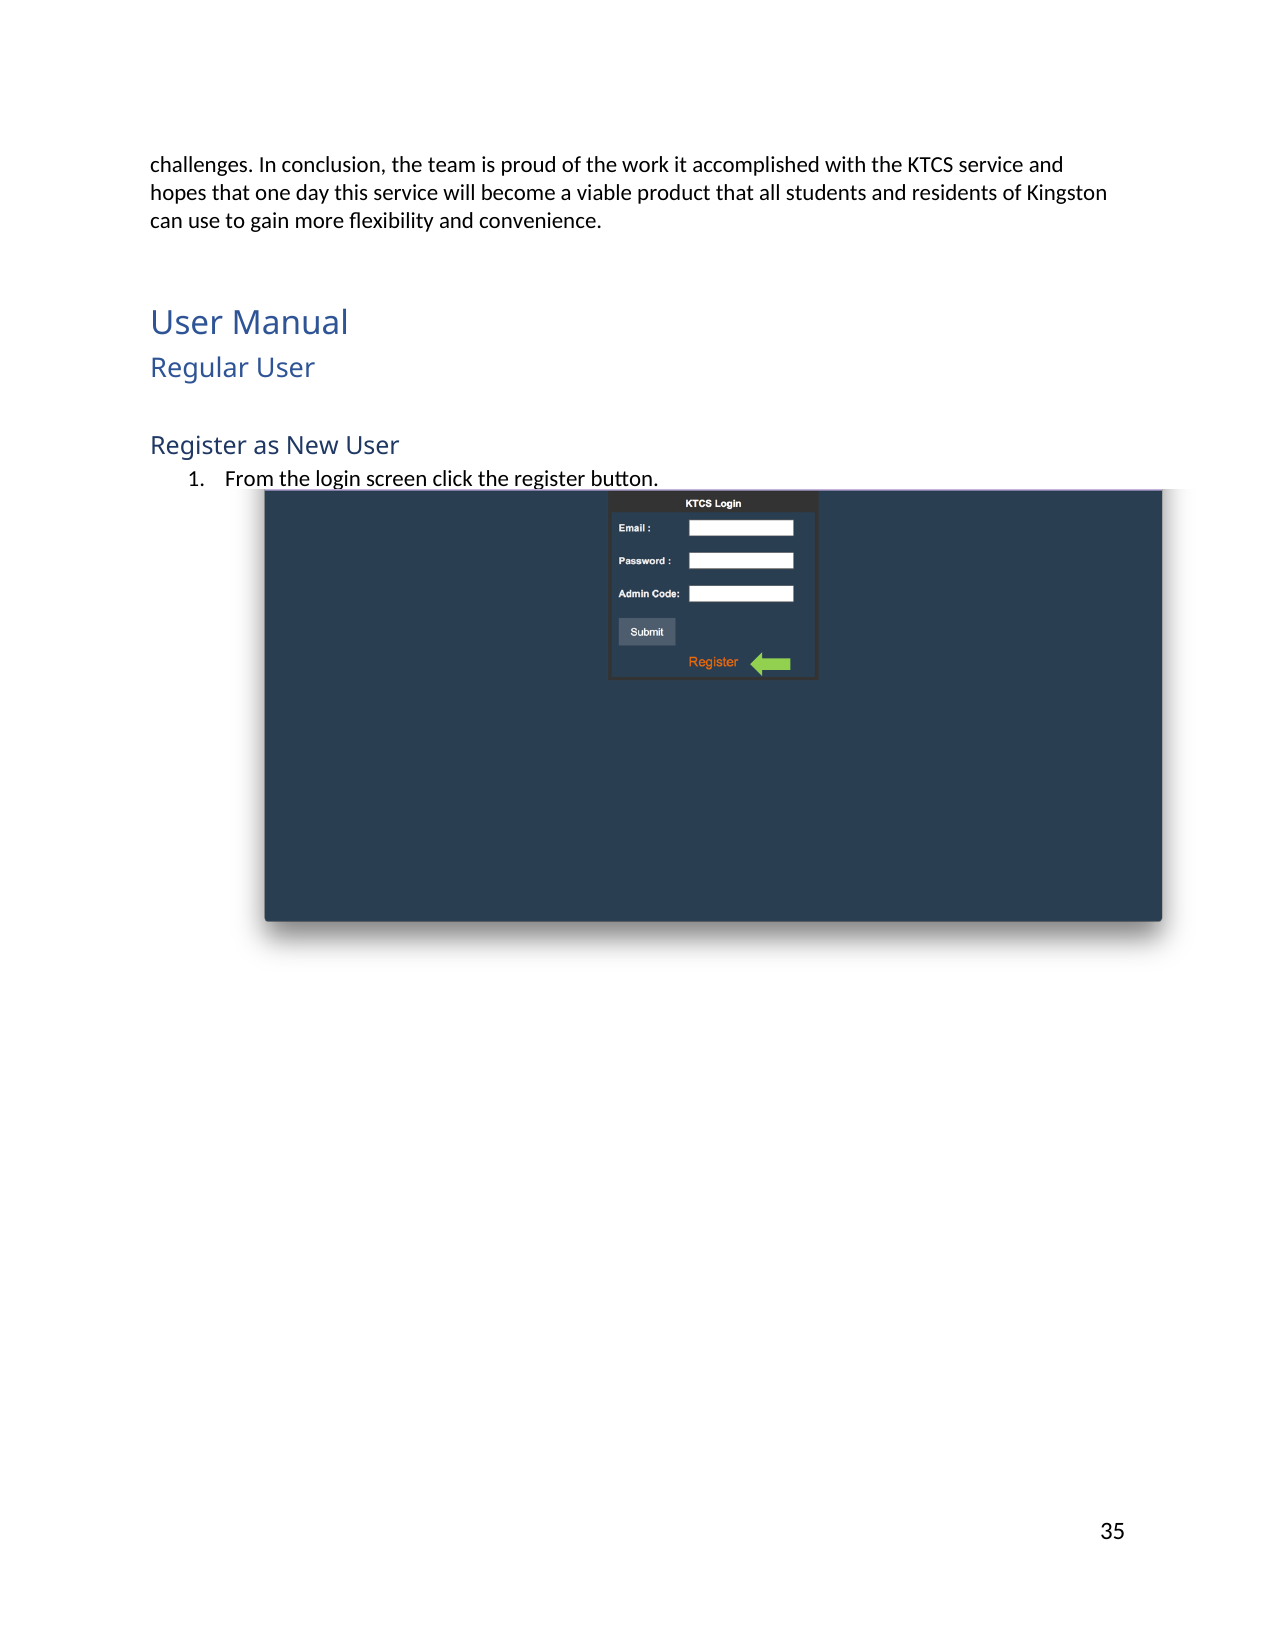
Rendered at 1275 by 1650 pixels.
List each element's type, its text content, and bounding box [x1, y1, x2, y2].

subtitle Register as New User [150, 428, 1125, 462]
subtitle User Manual [150, 299, 1125, 344]
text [150, 150, 1125, 234]
picture [225, 489, 1200, 977]
subtitle Regular User [150, 348, 1125, 385]
